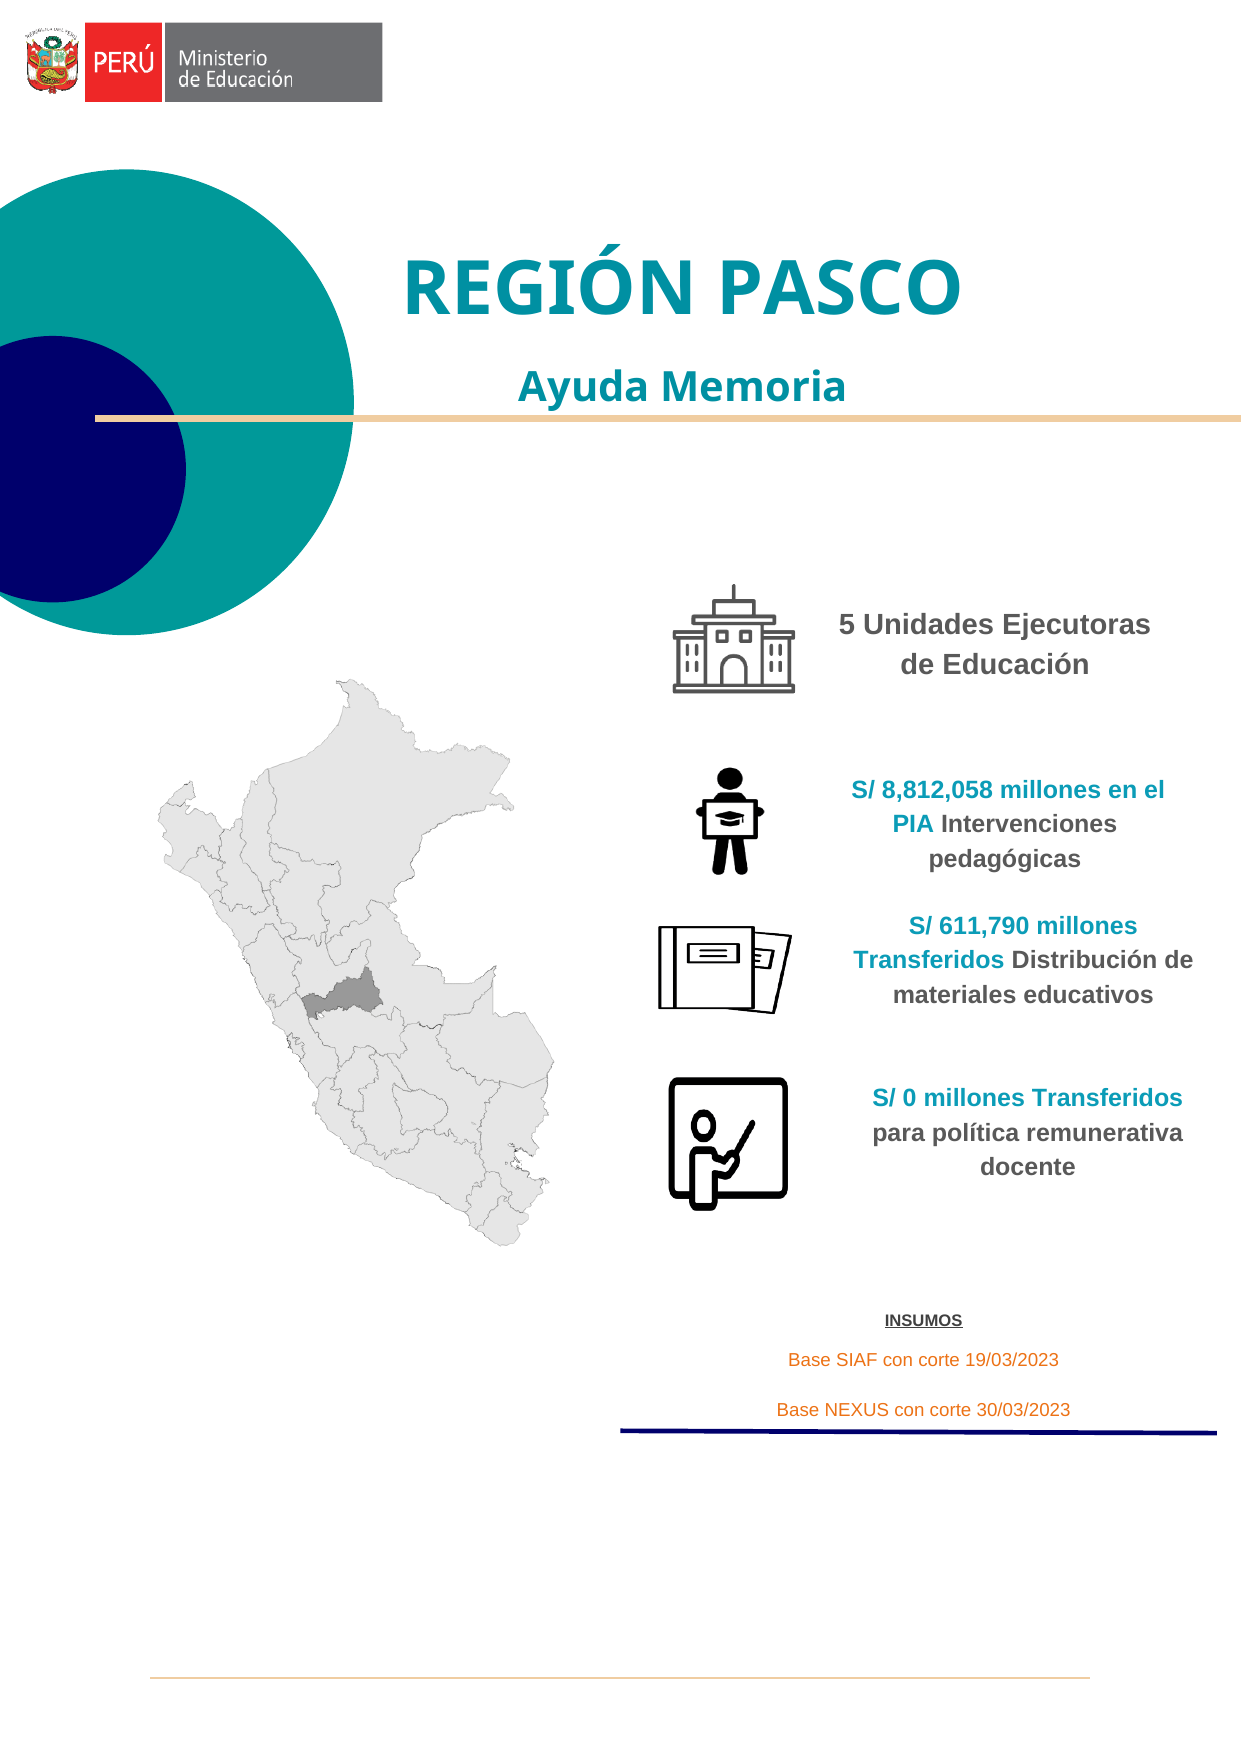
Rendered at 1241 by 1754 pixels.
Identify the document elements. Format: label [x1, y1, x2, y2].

picture [179, 50, 292, 87]
picture [21, 28, 81, 98]
picture [150, 675, 586, 1255]
picture [664, 749, 793, 894]
picture [617, 913, 816, 1021]
picture [646, 1045, 801, 1227]
